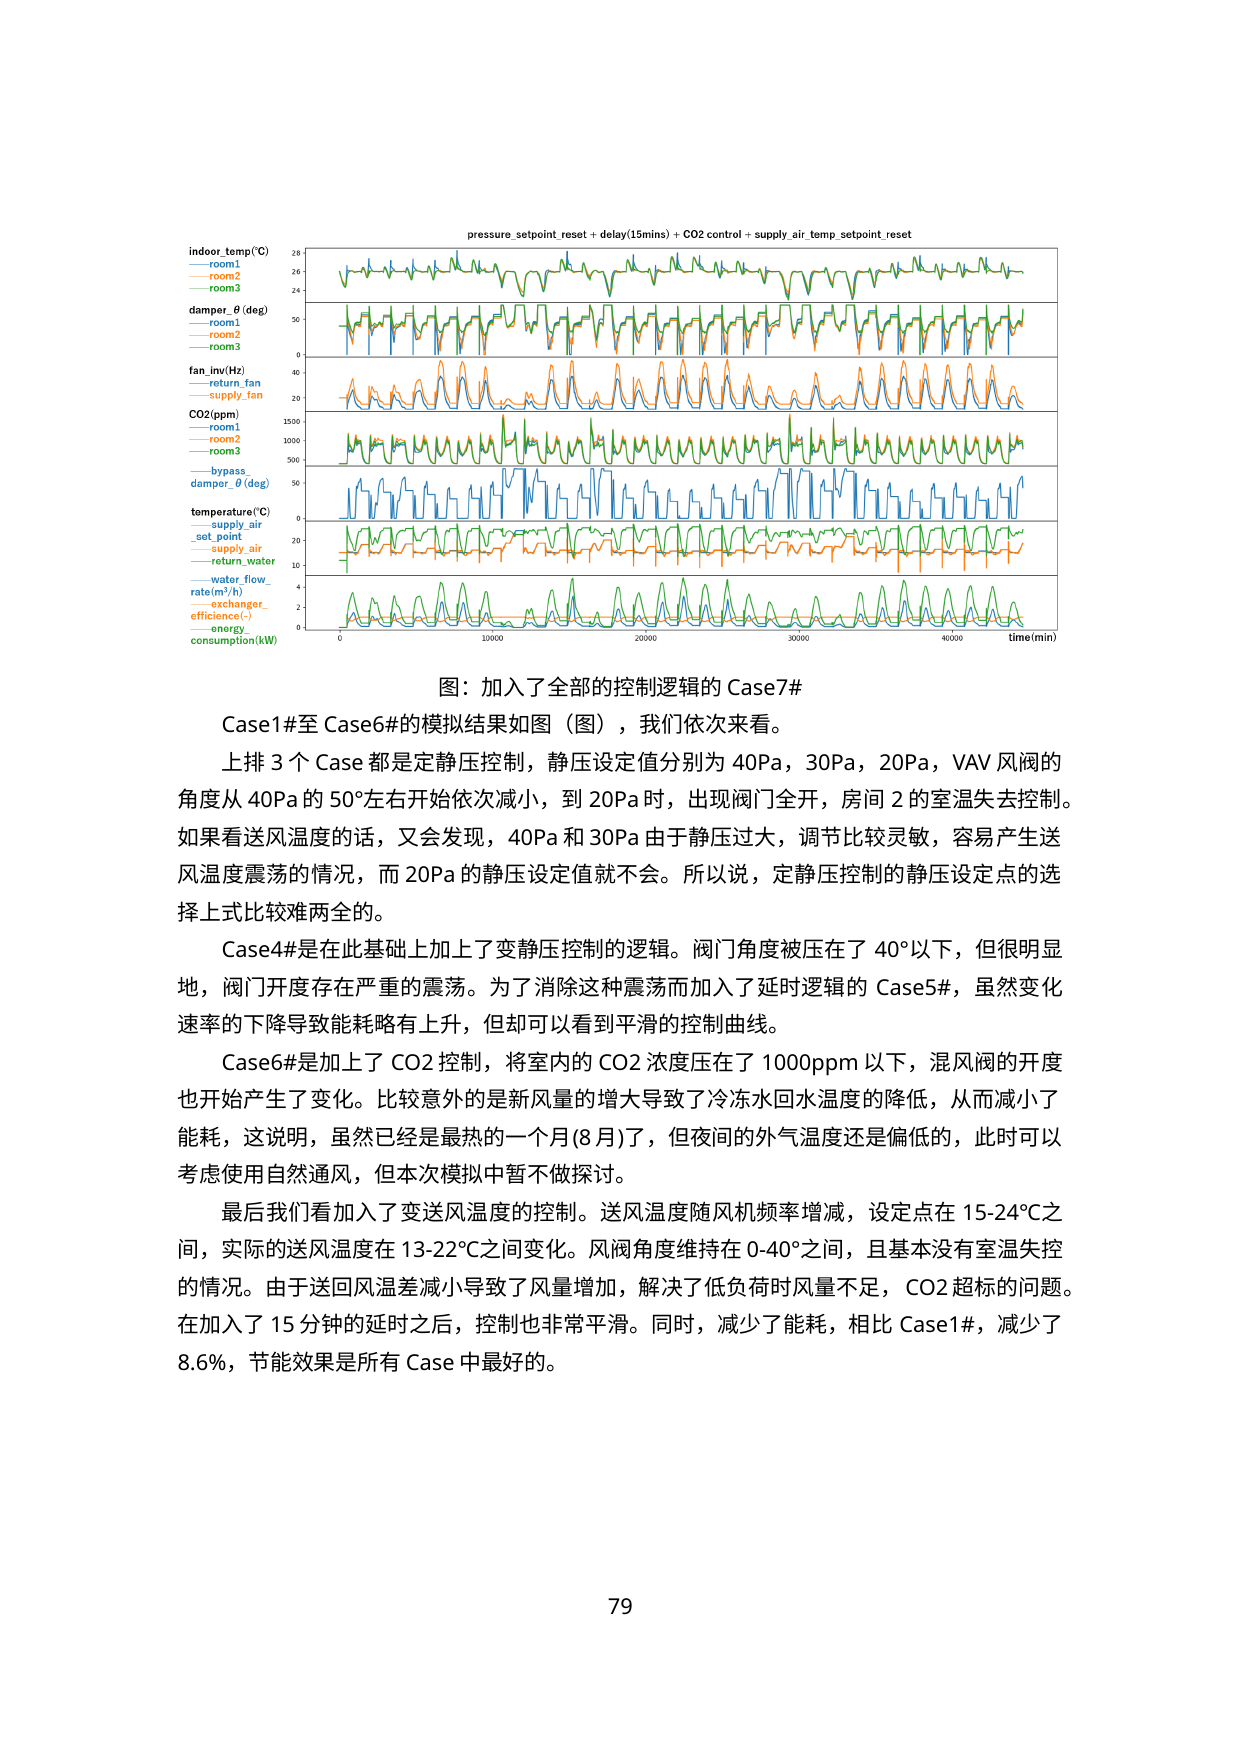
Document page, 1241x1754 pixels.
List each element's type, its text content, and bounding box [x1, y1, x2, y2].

text 上排3个Case都是定静压控制，静压设定值分别为40Pa，30Pa，20Pa，VAV风阀的角度从40Pa的50°左右开始依次减小，到20Pa时，出现阀门全开，房间2的室温失去控制。如果看送风温度的话，又会发现，40Pa和30Pa由于静压过大，调节比较灵敏，容易产生送风温度震荡的情况，而20Pa的静压设定值就不会。所以说，定静压控制的静压设定点的选择上式比较难两全的。 [177, 742, 1063, 929]
text Case4#是在此基础上加上了变静压控制的逻辑。阀门角度被压在了40°以下，但很明显地，阀门开度存在严重的震荡。为了消除这种震荡而加入了延时逻辑的Case5#，虽然变化速率的下降导致能耗略有上升，但却可以看到平滑的控制曲线。 [177, 929, 1063, 1042]
text 最后我们看加入了变送风温度的控制。送风温度随风机频率增减，设定点在15-24℃之间，实际的送风温度在13-22℃之间变化。风阀角度维持在0-40°之间，且基本没有室温失控的情况。由于送回风温差减小导致了风量增加，解决了低负荷时风量不足，CO2超标的问题。在加入了15分钟的延时之后，控制也非常平滑。同时，减少了能耗，相比Case1#，减少了8.6%，节能效果是所有Case中最好的。 [177, 1192, 1063, 1379]
text 图：加入了全部的控制逻辑的Case7# [177, 667, 1063, 704]
text Case6#是加上了CO2控制，将室内的CO2浓度压在了1000ppm以下，混风阀的开度也开始产生了变化。比较意外的是新风量的增大导致了冷冻水回水温度的降低，从而减小了能耗，这说明，虽然已经是最热的一个月(8月)了，但夜间的外气温度还是偏低的，此时可以考虑使用自然通风，但本次模拟中暂不做探讨。 [177, 1042, 1063, 1192]
picture [177, 216, 1063, 650]
text Case1#至Case6#的模拟结果如图（图），我们依次来看。 [177, 704, 1063, 742]
